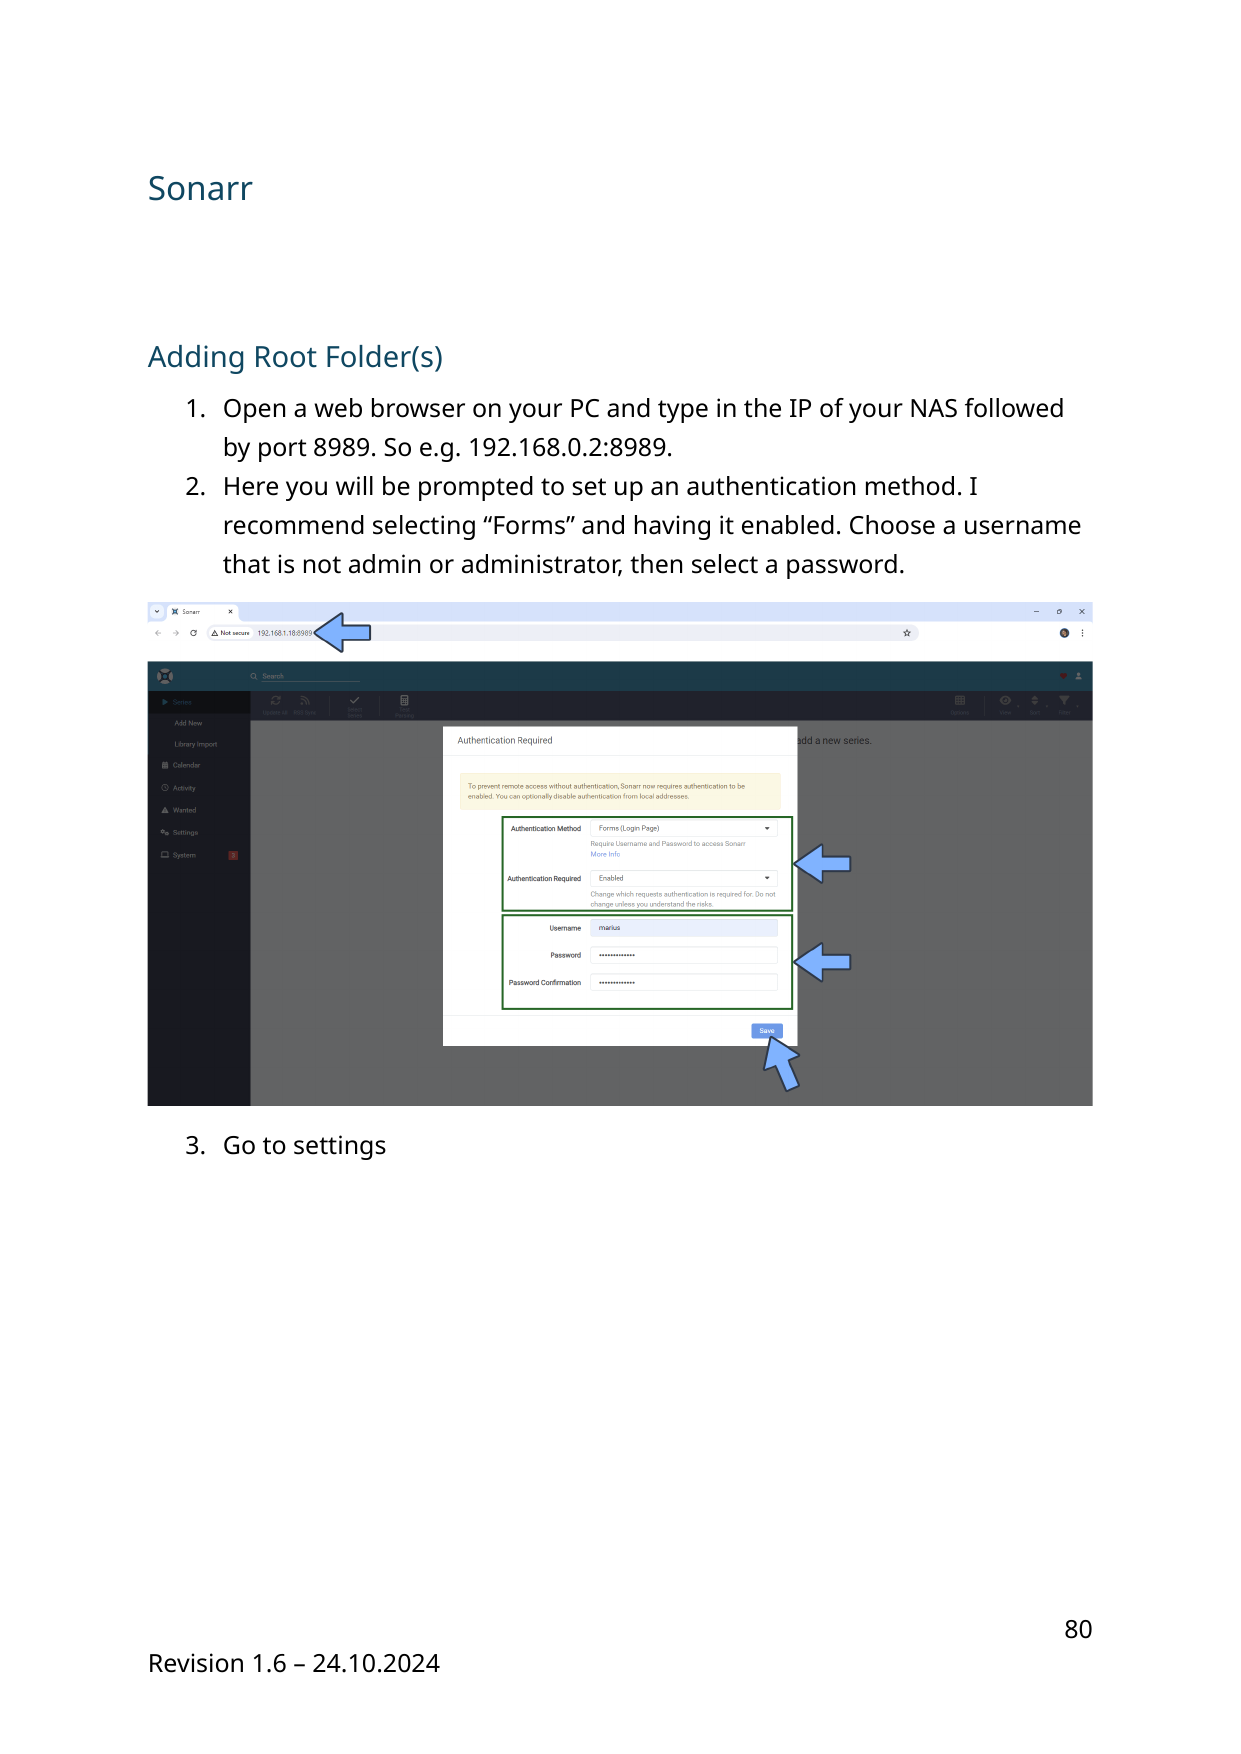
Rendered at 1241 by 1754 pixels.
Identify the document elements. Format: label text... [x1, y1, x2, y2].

picture [147, 602, 1093, 1106]
list Open a web browser on your PC and type in the IP of your NAS followed by port 8989. So e.g. 192.168.0.2:8989. [185, 390, 1093, 464]
list Go to settings [185, 1127, 1093, 1161]
subtitle Adding Root Folder(s) [148, 336, 1093, 376]
list Here you will be prompted to set up an authentication method. I recommend selecting “Forms” and having it enabled. Choose a username that is not admin or administrator, then select a password. [185, 469, 1093, 581]
subtitle Sonarr [148, 164, 1093, 210]
